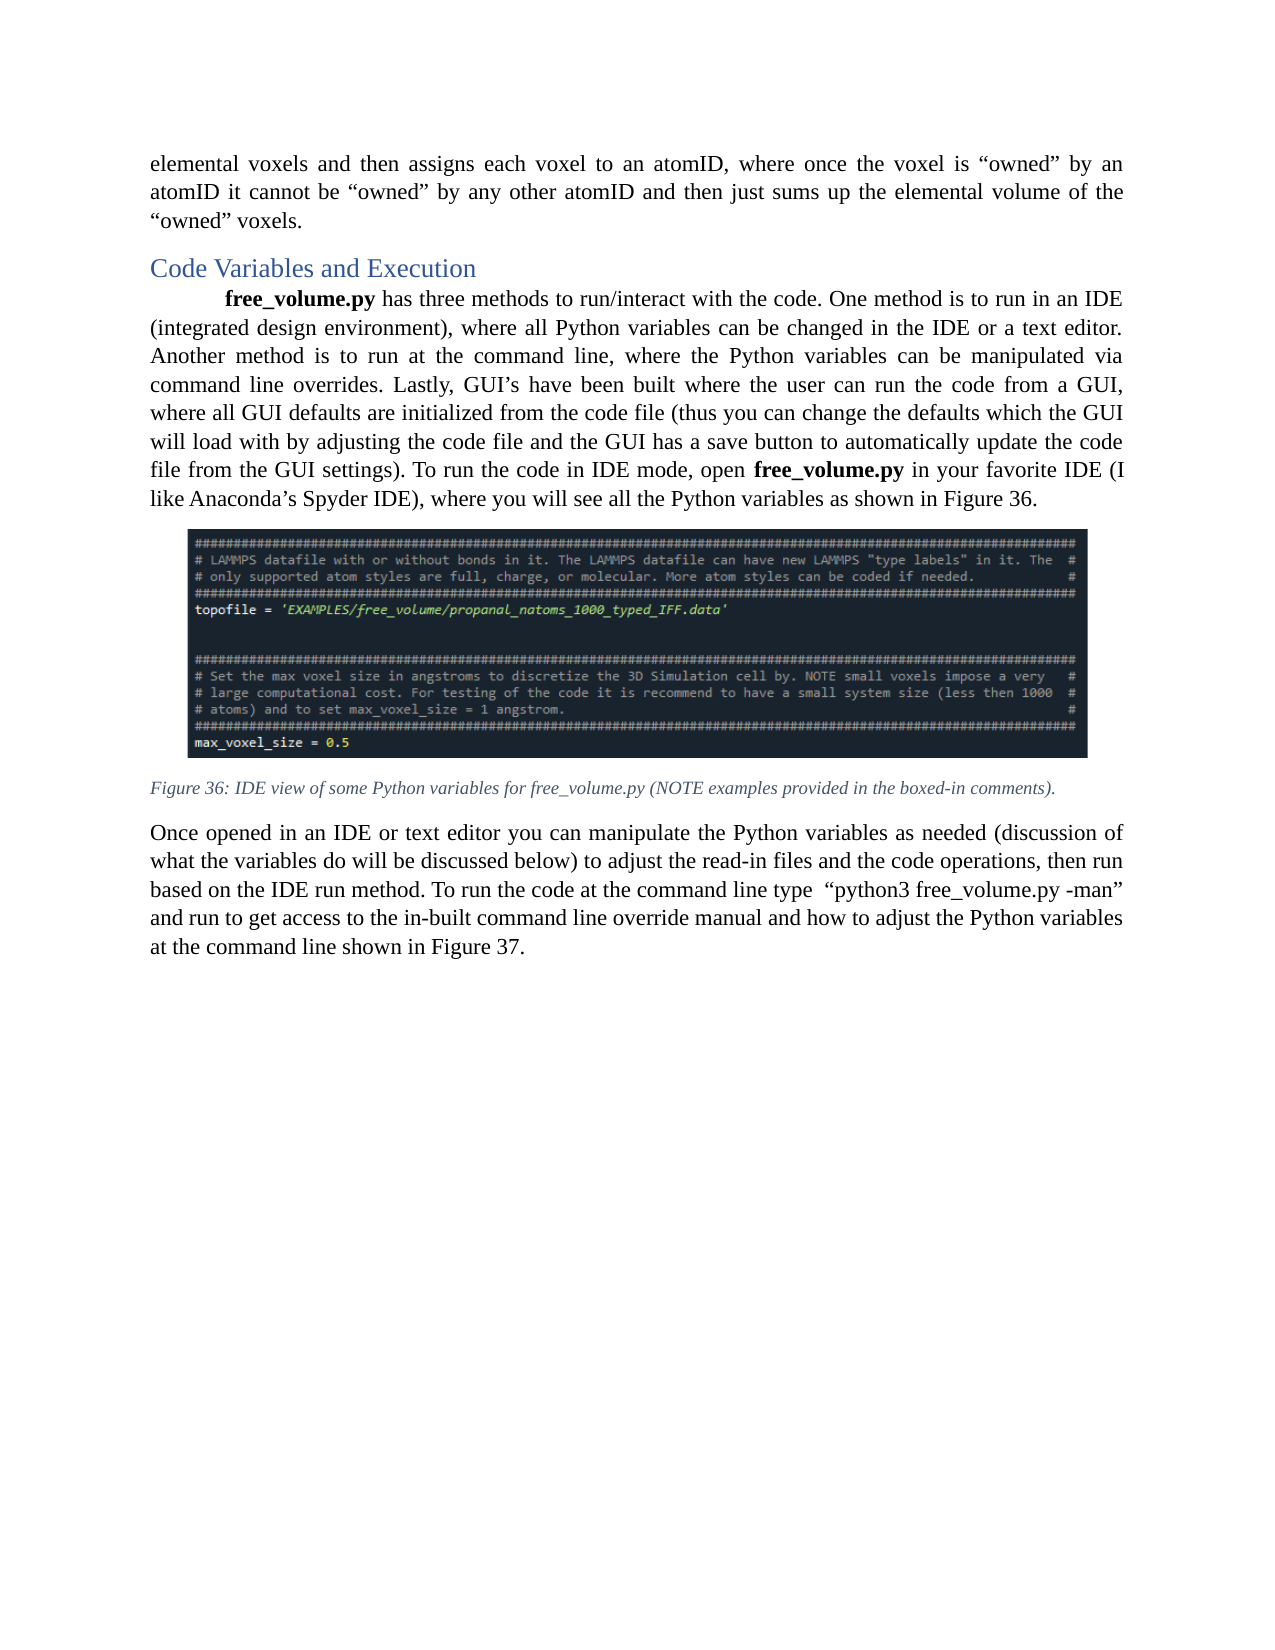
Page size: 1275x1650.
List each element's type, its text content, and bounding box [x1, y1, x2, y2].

text Figure 36: IDE view of some Python variables for free_volume.py (NOTE examples provided in the boxed-in comments). [150, 777, 1125, 798]
text Once opened in an IDE or text editor you can manipulate the Python variables as needed (discussion of what the variables do will be discussed below) to adjust the read-in files and the code operations, then run based on the IDE run method. To run the code at the command line type “python3 free_volume.py -man” and run to get access to the in-built command line override manual and how to adjust the Python variables at the command line shown in Figure 37. [150, 819, 1125, 959]
subtitle Code Variables and Execution [150, 252, 1125, 283]
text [150, 150, 1125, 233]
picture [187, 529, 1088, 758]
text free_volume.py has three methods to run/interact with the code. One method is to run in an IDE (integrated design environment), where all Python variables can be changed in the IDE or a text editor. Another method is to run at the command line, where the Python variables can be manipulated via command line overrides. Lastly, GUI’s have been built where the user can run the code from a GUI, where all GUI defaults are initialized from the code file (thus you can change the defaults which the GUI will load with by adjusting the code file and the GUI has a save button to automatically update the code file from the GUI settings). To run the code in IDE mode, open free_volume.py in your favorite IDE (I like Anaconda’s Spyder IDE), where you will see all the Python variables as shown in Figure 36. [150, 286, 1125, 511]
